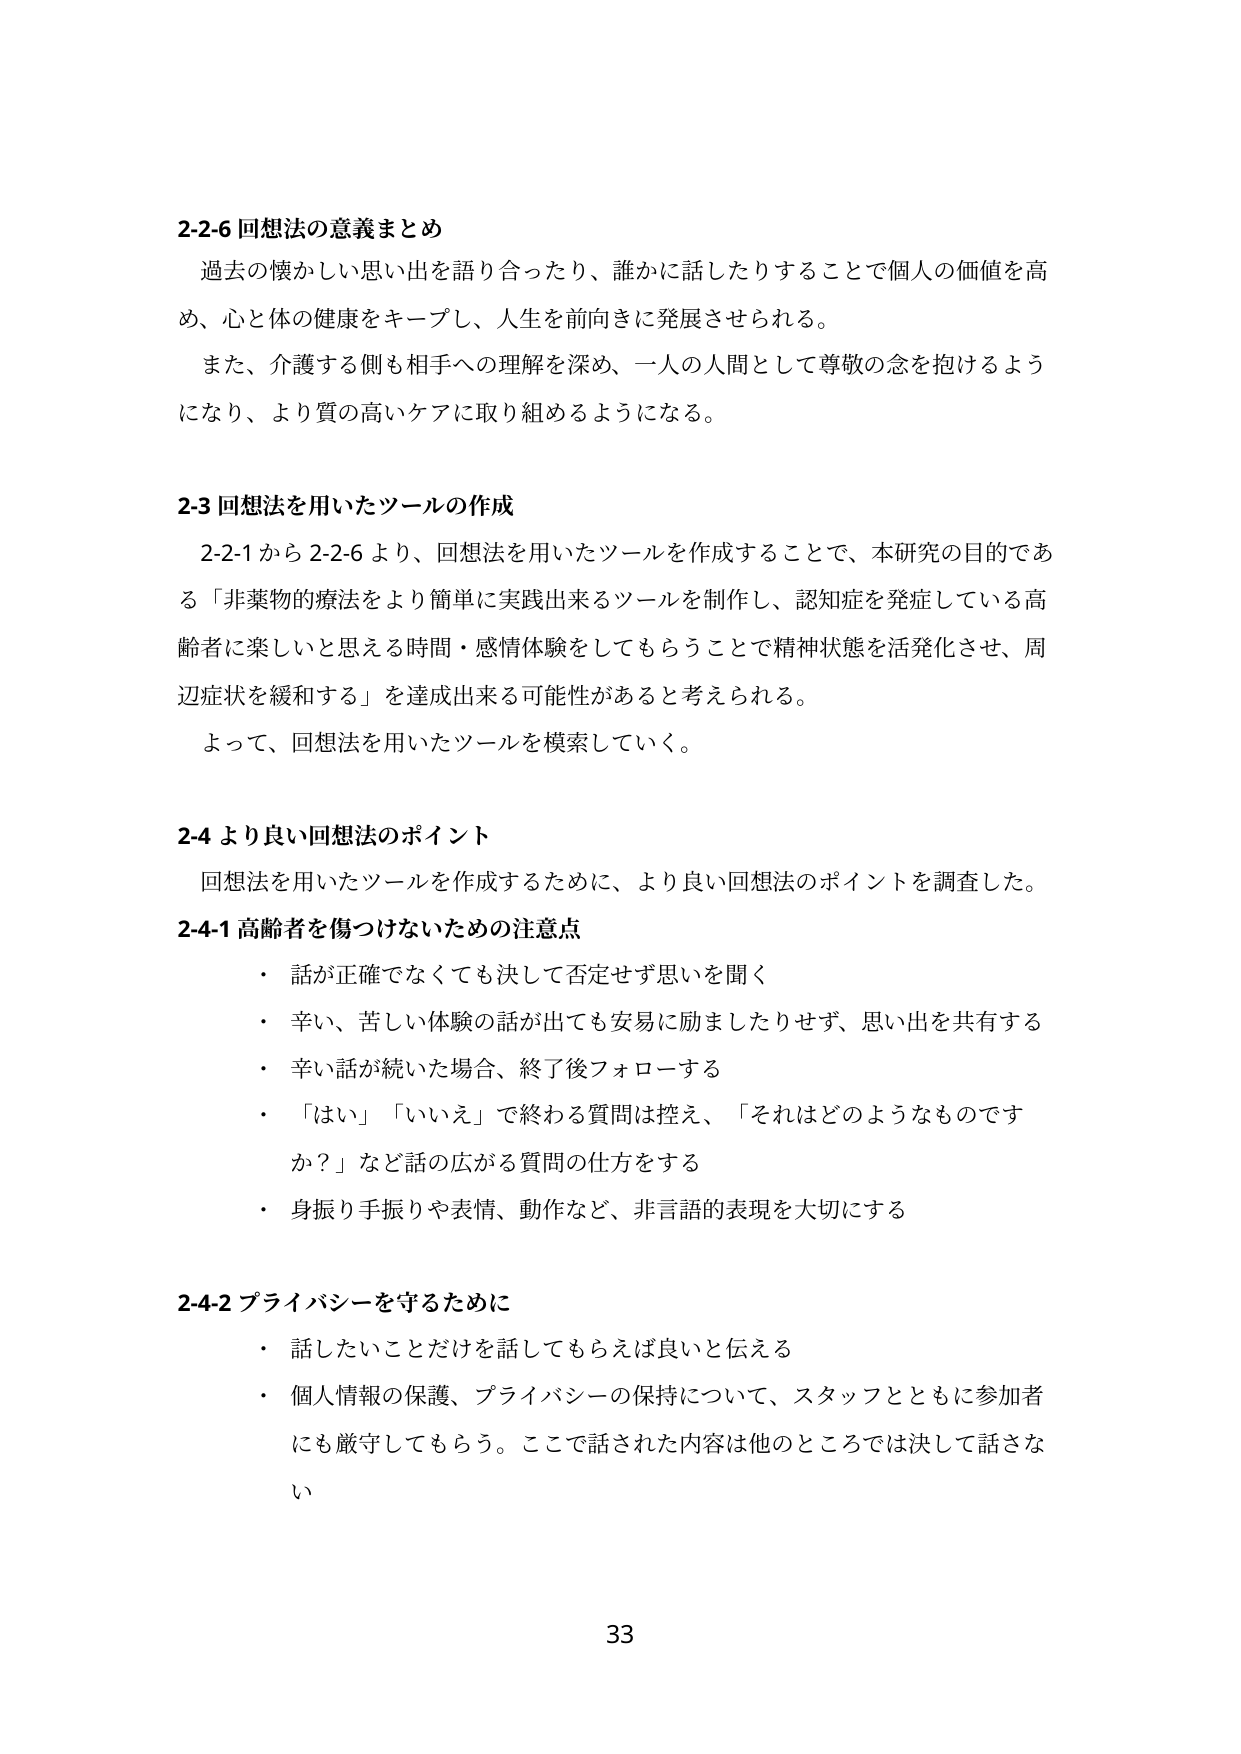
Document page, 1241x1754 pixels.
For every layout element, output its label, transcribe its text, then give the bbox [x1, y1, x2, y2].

list 個人情報の保護、プライバシーの保持について、スタッフとともに参加者にも厳守してもらう。ここで話された内容は他のところでは決して話さない [252, 1373, 1063, 1511]
list 「はい」「いいえ」で終わる質問は控え、「それはどのようなものですか？」など話の広がる質問の仕方をする [252, 1093, 1063, 1182]
list 辛い話が続いた場合、終了後フォローする [252, 1046, 1063, 1088]
list 話したいことだけを話してもらえば良いと伝える [252, 1327, 1063, 1368]
text また、介護する側も相手への理解を深め、一人の人間として尊敬の念を抱けるようになり、より質の高いケアに取り組めるようになる。 [177, 343, 1063, 432]
text 2-2-1から2-2-6より、回想法を用いたツールを作成することで、本研究の目的である「非薬物的療法をより簡単に実践出来るツールを制作し、認知症を発症している高齢者に楽しいと思える時間・感情体験をしてもらうことで精神状態を活発化させ、周辺症状を緩和する」を達成出来る可能性があると考えられる。 [177, 530, 1063, 716]
text 過去の懐かしい思い出を語り合ったり、誰かに話したりすることで個人の価値を高め、心と体の健康をキープし、人生を前向きに発展させられる。 [177, 248, 1063, 338]
text 2-4 より良い回想法のポイント [177, 813, 1063, 855]
list 身振り手振りや表情、動作など、非言語的表現を大切にする [252, 1187, 1063, 1229]
list 話が正確でなくても決して否定せず思いを聞く [252, 953, 1063, 995]
text 2-3 回想法を用いたツールの作成 [177, 484, 1063, 525]
text 回想法を用いたツールを作成するために、より良い回想法のポイントを調査した。 [177, 860, 1063, 902]
text よって、回想法を用いたツールを模索していく。 [177, 721, 1063, 762]
text 2-2-6 回想法の意義まとめ [177, 207, 1063, 248]
text 2-4-2 プライバシーを守るために [177, 1280, 1063, 1322]
list 辛い、苦しい体験の話が出ても安易に励ましたりせず、思い出を共有する [252, 1000, 1063, 1041]
text 2-4-1 高齢者を傷つけないための注意点 [177, 907, 1063, 948]
